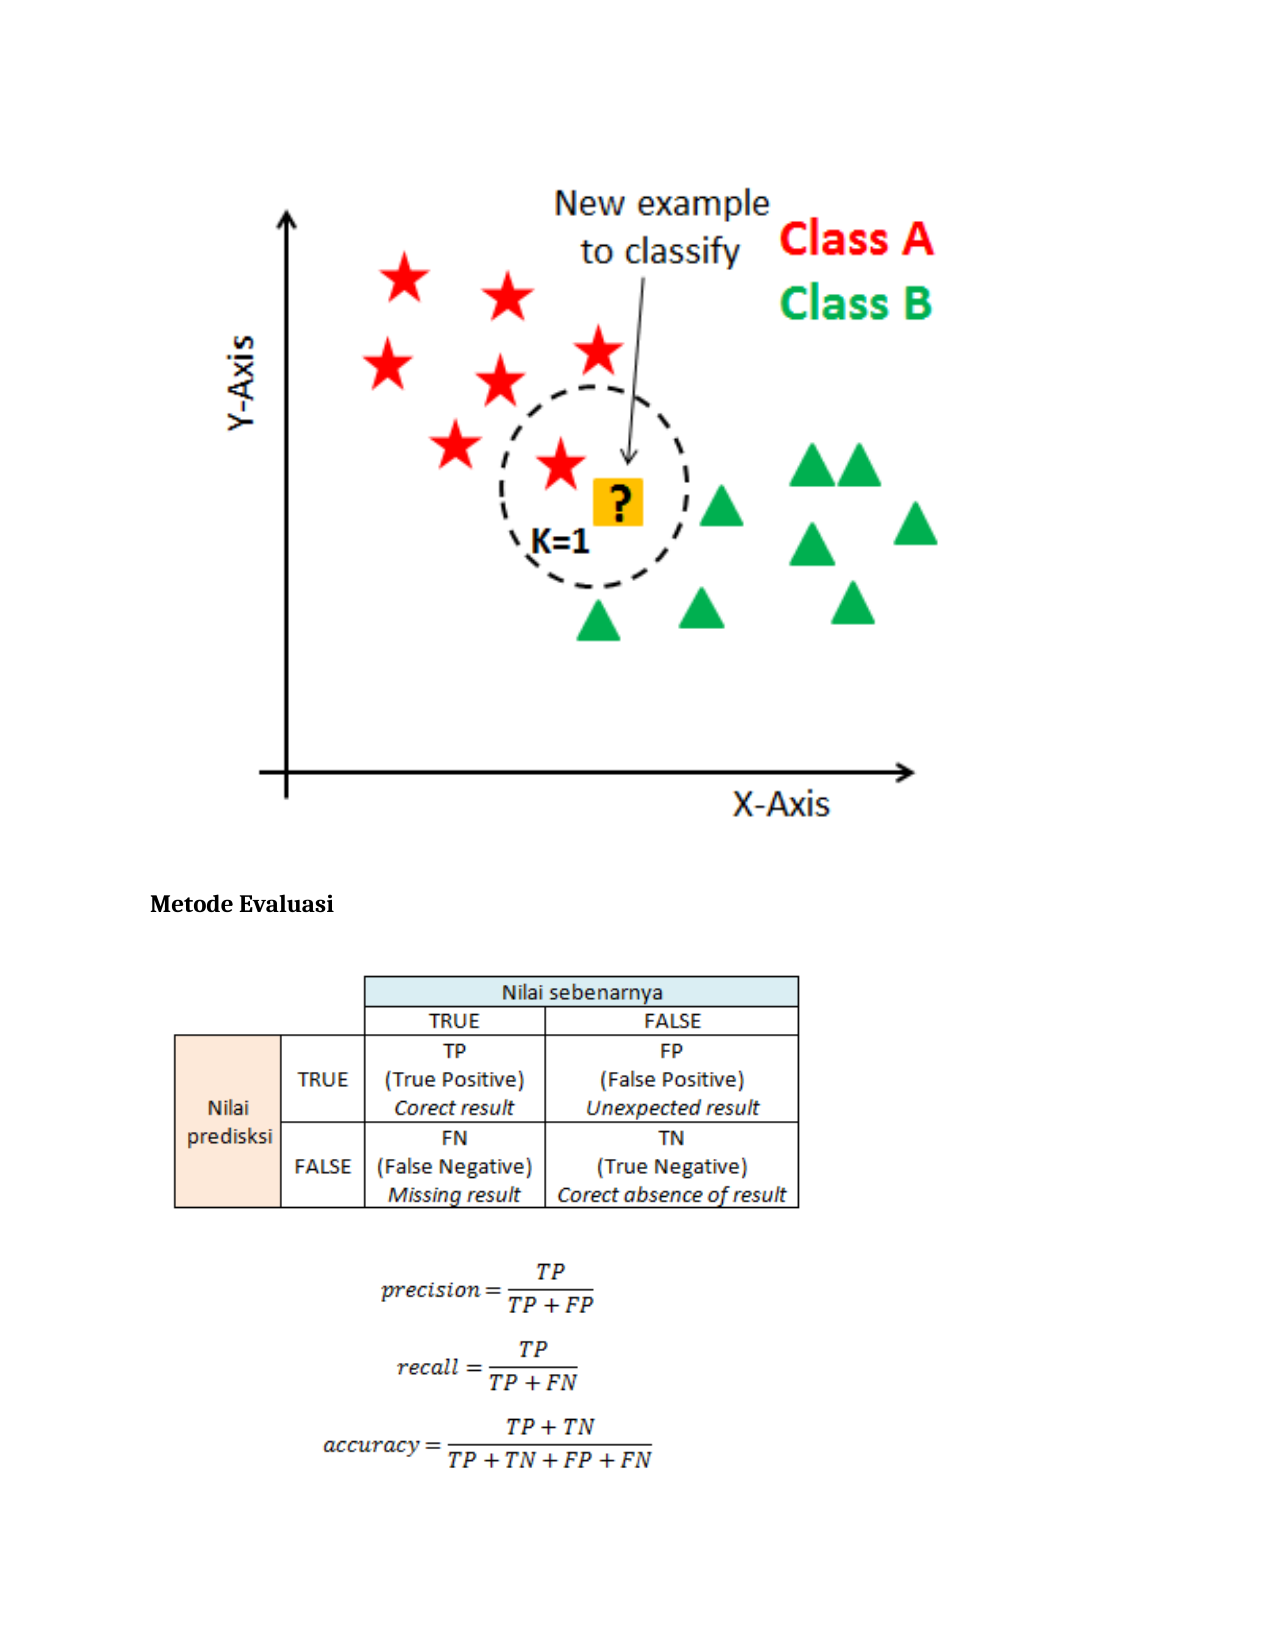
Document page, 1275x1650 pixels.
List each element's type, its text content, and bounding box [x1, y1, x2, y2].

picture [168, 965, 809, 1487]
picture [168, 150, 1013, 871]
text Metode Evaluasi [150, 889, 1125, 947]
